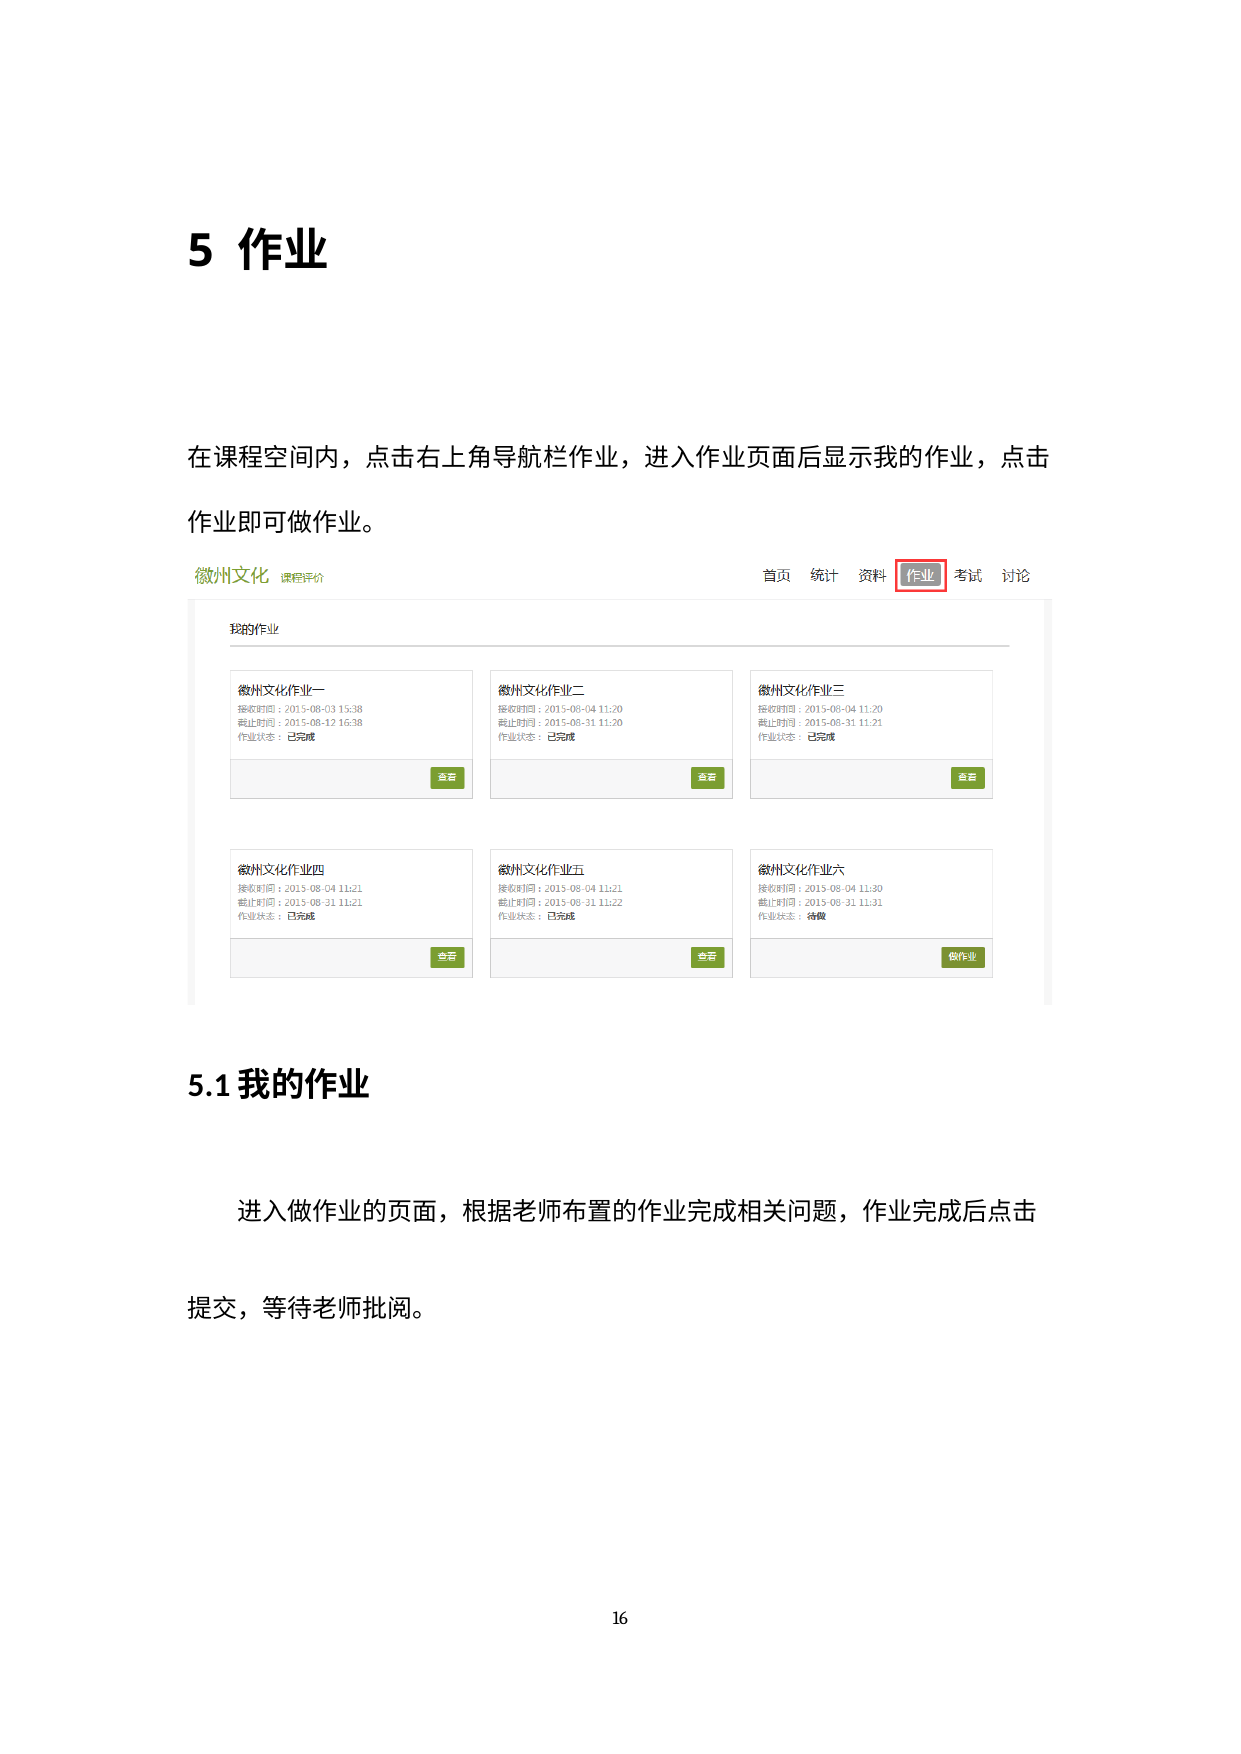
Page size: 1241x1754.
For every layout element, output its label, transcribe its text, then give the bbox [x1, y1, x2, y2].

subtitle 5.1 我的作业 [187, 1049, 1053, 1114]
text 在课程空间内，点击右上角导航栏作业，进入作业页面后显示我的作业，点击作业即可做作业。 [187, 423, 1053, 553]
picture [187, 553, 1053, 1005]
text 进入做作业的页面，根据老师布置的作业完成相关问题，作业完成后点击提交，等待老师批阅。 [187, 1177, 1053, 1339]
subtitle 5 作业 [187, 197, 1053, 295]
